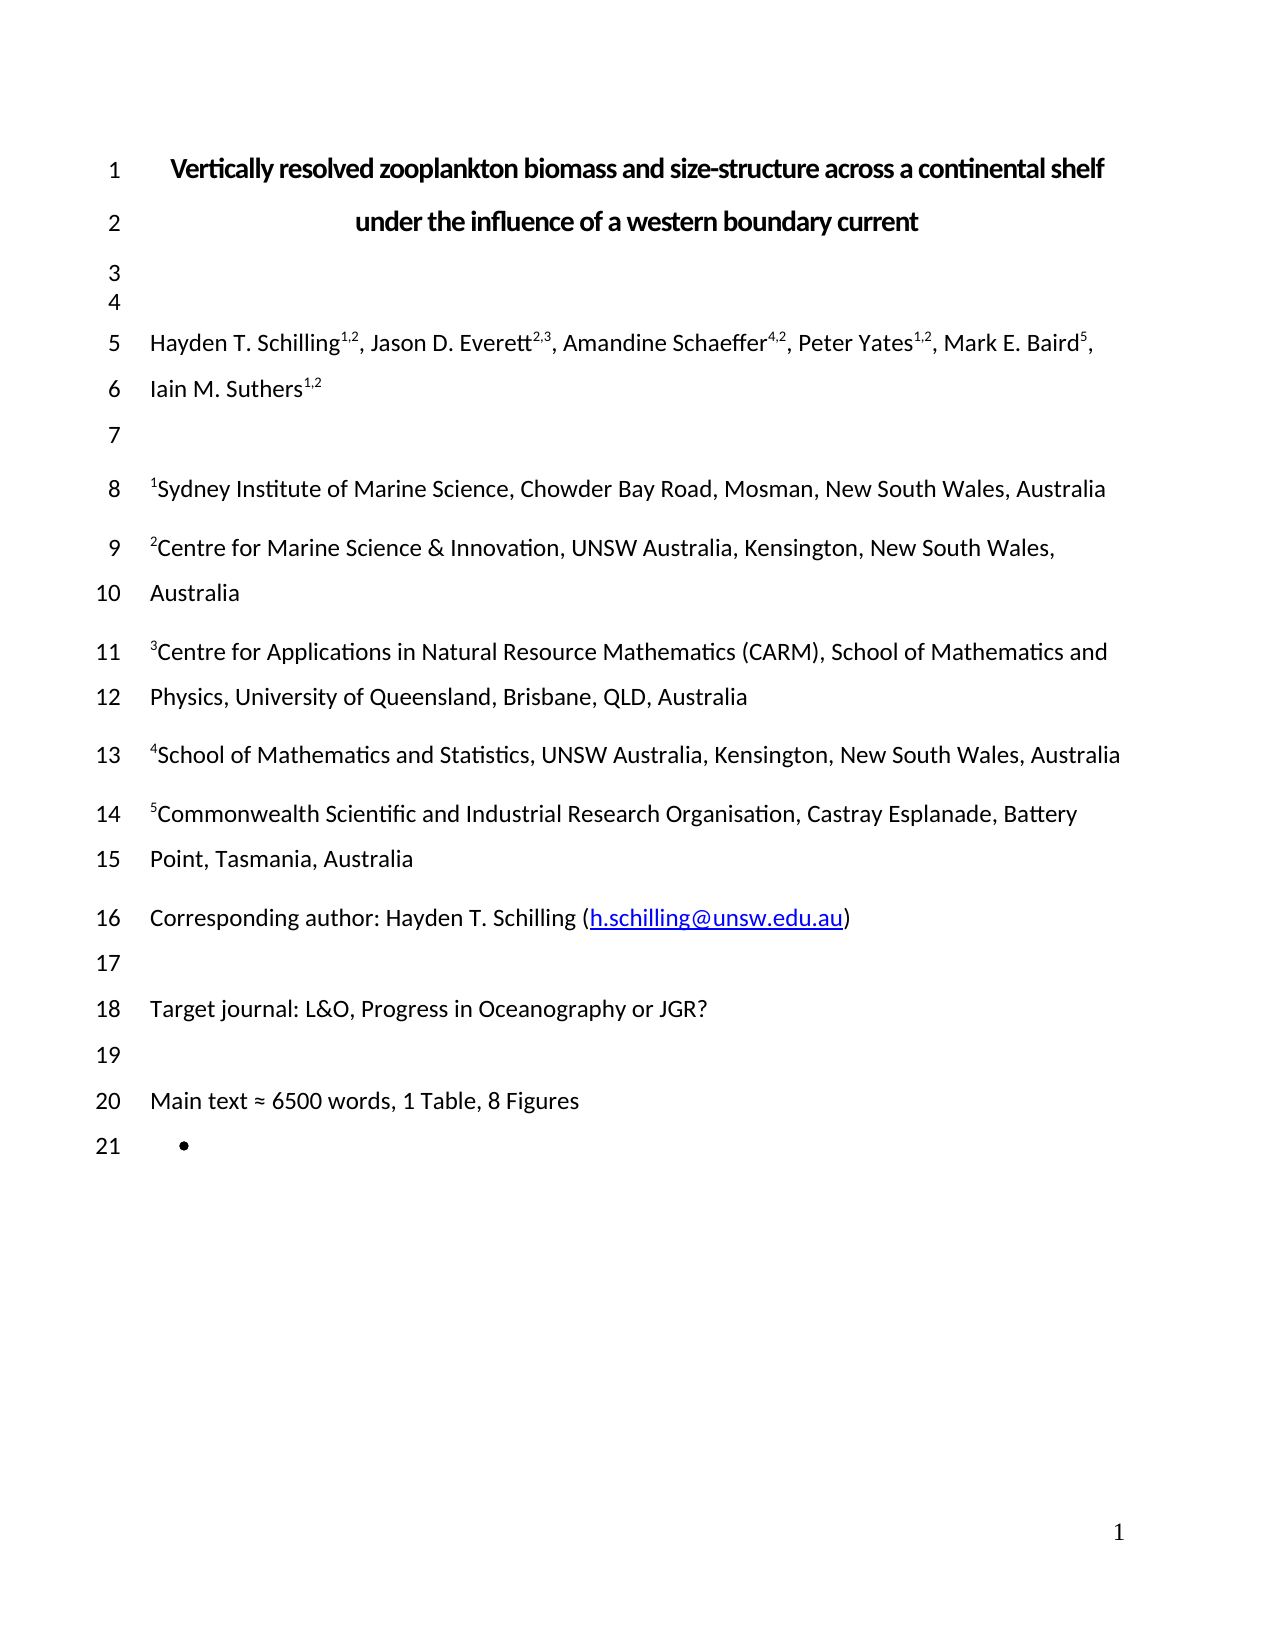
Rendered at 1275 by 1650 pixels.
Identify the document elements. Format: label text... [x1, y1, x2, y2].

text Target journal: L&O, Progress in Oceanography or JGR? [150, 993, 1125, 1024]
text 3Centre for Applications in Natural Resource Mathematics (CARM), School of Mathematics and Physics, University of Queensland, Brisbane, QLD, Australia [150, 636, 1125, 712]
title Vertically resolved zooplankton biomass and size-structure across a continental shelf under the influence of a western boundary current [150, 150, 1125, 239]
text 1Sydney Institute of Marine Science, Chowder Bay Road, Mosman, New South Wales, Australia [150, 473, 1125, 504]
text 4School of Mathematics and Statistics, UNSW Australia, Kensington, New South Wales, Australia [150, 740, 1125, 770]
text 5Commonwealth Scientific and Industrial Research Organisation, Castray Esplanade, Battery Point, Tasmania, Australia [150, 798, 1125, 874]
text Main text ≈ 6500 words, 1 Table, 8 Figures [150, 1085, 1125, 1115]
text 2Centre for Marine Science & Innovation, UNSW Australia, Kensington, New South Wales, Australia [150, 532, 1125, 608]
text Corresponding author: Hayden T. Schilling (h.schilling@unsw.edu.au) [150, 902, 1125, 932]
text Hayden T. Schilling1,2, Jason D. Everett2,3, Amandine Schaeffer4,2, Peter Yates1,2, Mark E. Baird5, Iain M. Suthers1,2 [150, 328, 1125, 404]
